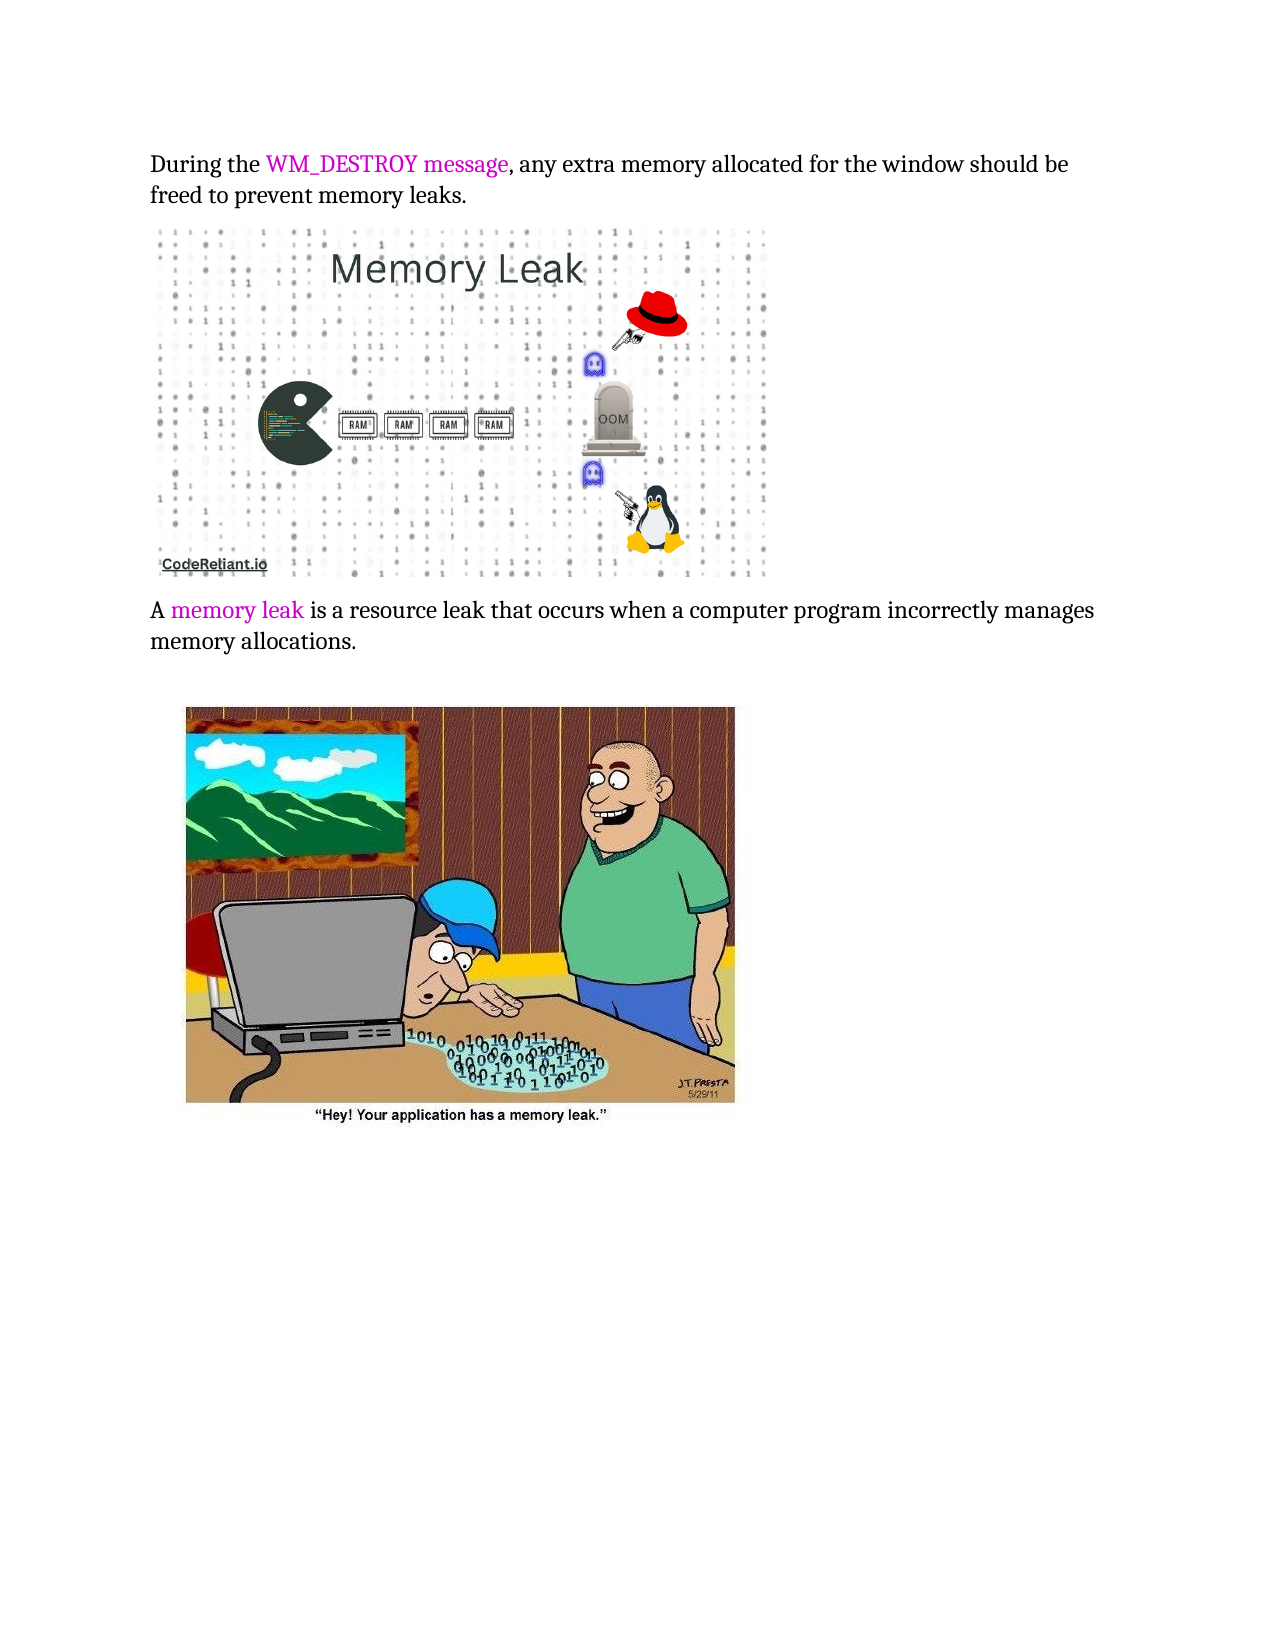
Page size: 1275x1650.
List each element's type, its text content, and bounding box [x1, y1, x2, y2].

picture [150, 674, 776, 1151]
text During the WM_DESTROY message, any extra memory allocated for the window should be freed to prevent memory leaks. [150, 150, 1125, 210]
picture [150, 228, 769, 577]
text A memory leak is a resource leak that occurs when a computer program incorrectly manages memory allocations. [150, 596, 1125, 656]
